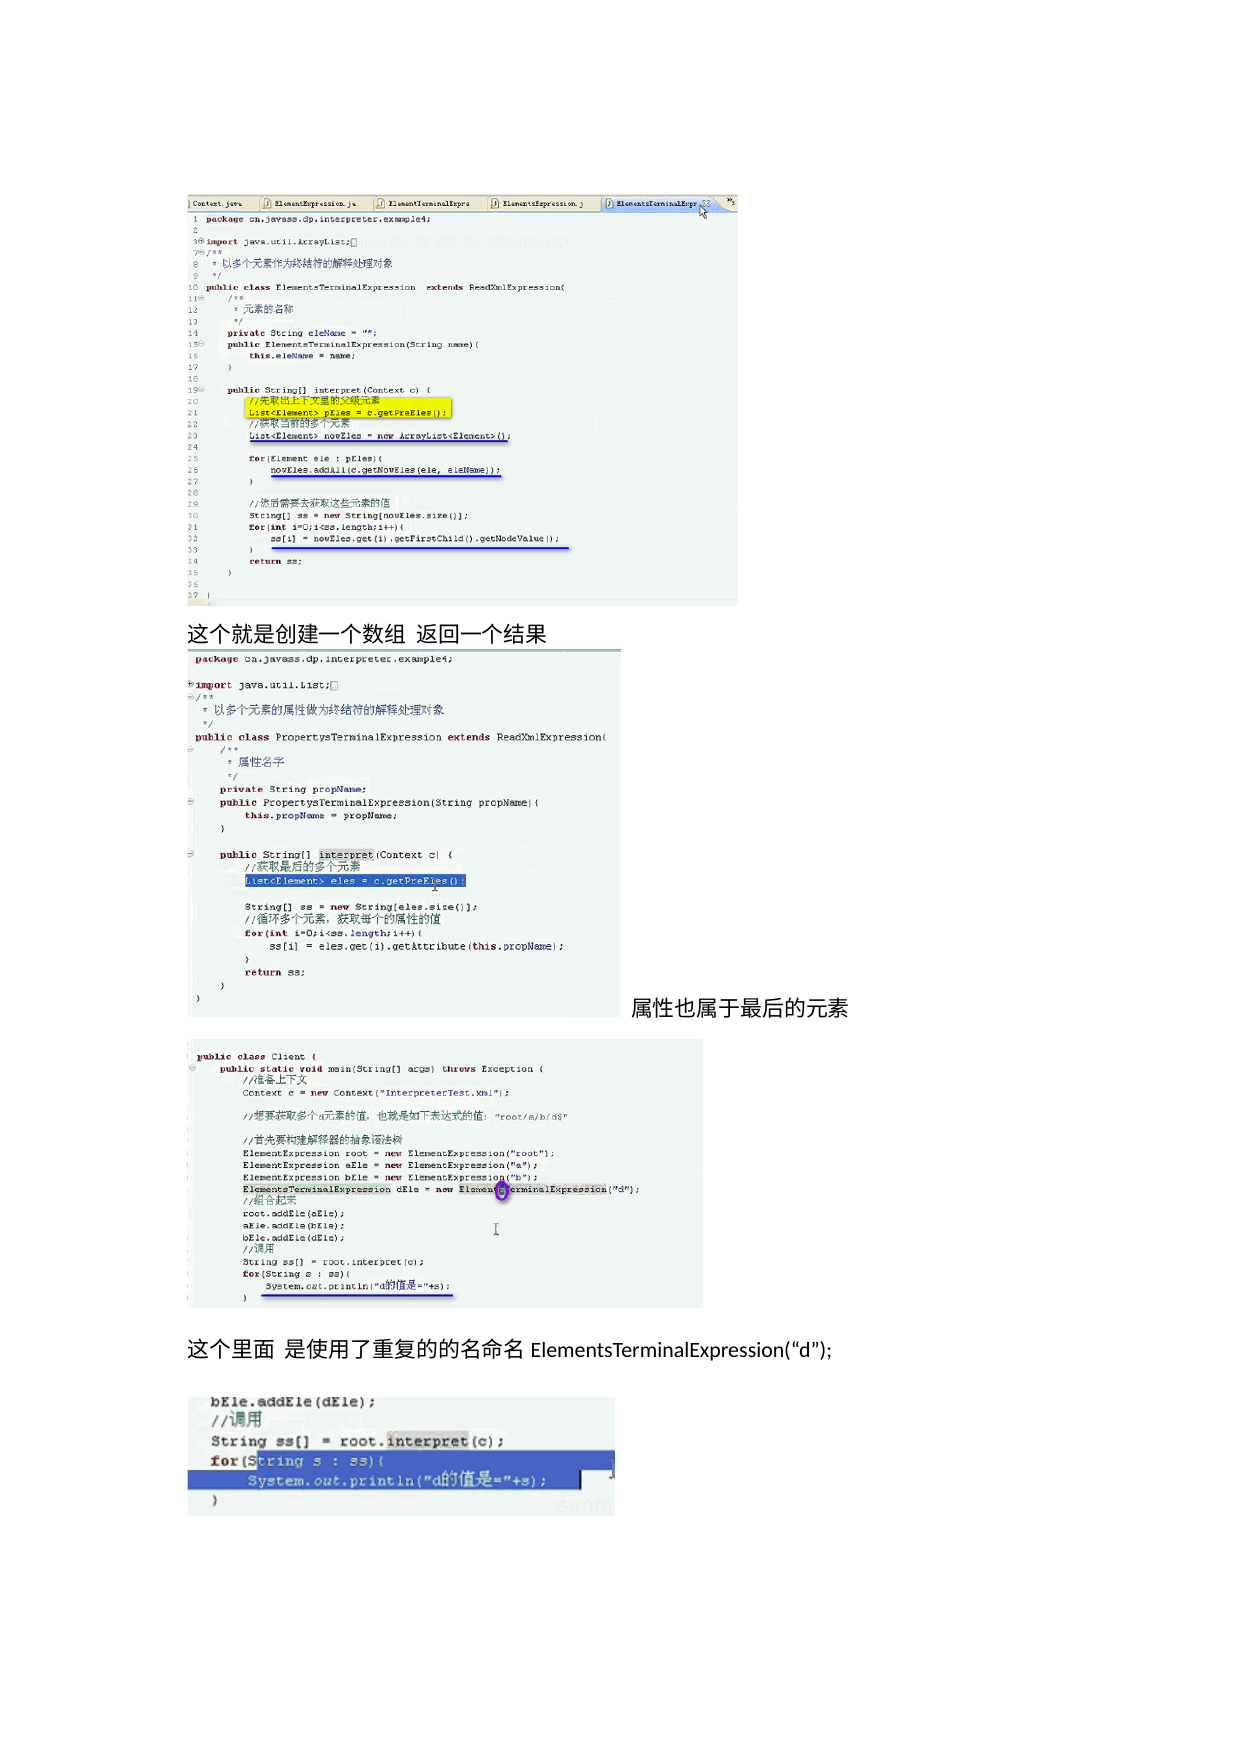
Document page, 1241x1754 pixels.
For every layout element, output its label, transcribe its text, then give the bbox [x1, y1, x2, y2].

text 这个就是创建一个数组 返回一个结果 [187, 617, 1053, 649]
picture [187, 1039, 704, 1308]
picture [187, 649, 621, 1017]
text 这个里面 是使用了重复的的名命名 ElementsTerminalExpression(“d”); [187, 1332, 1053, 1364]
picture [187, 1397, 615, 1516]
picture [187, 194, 738, 606]
